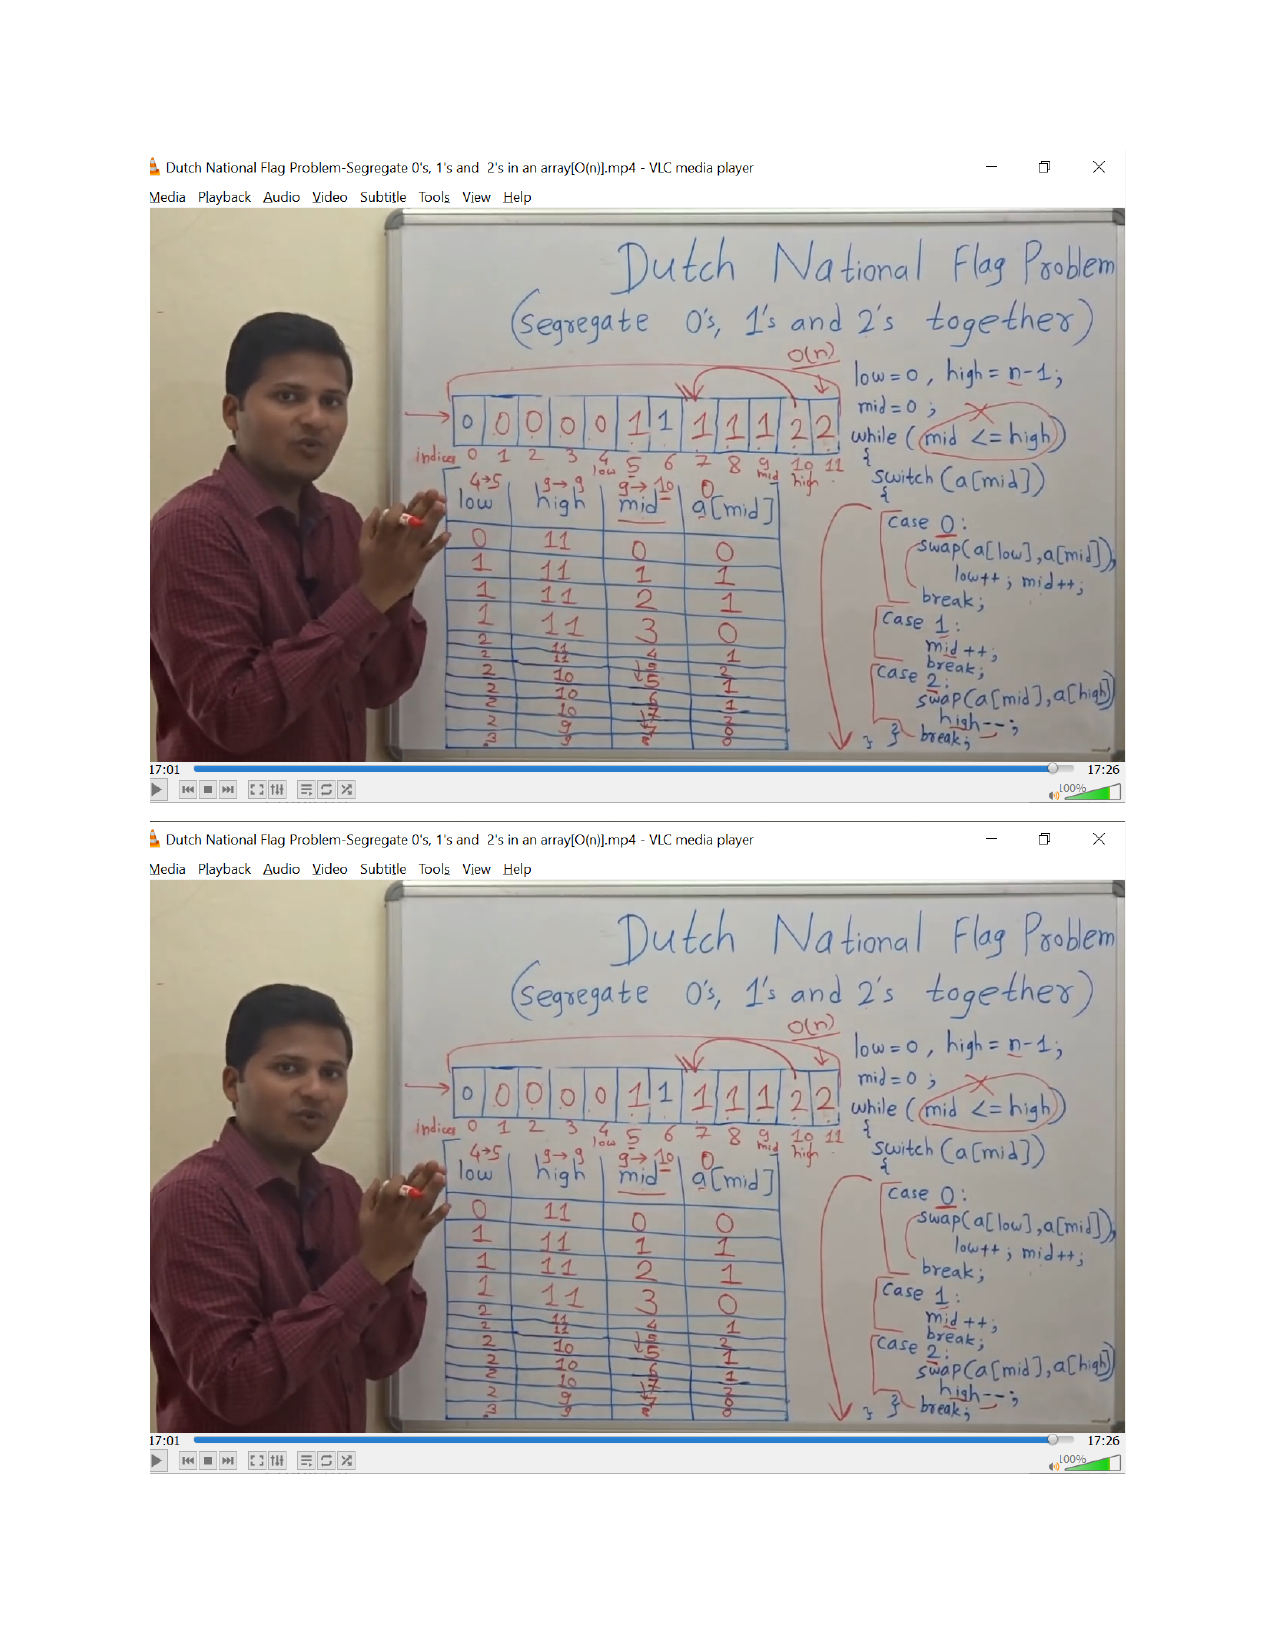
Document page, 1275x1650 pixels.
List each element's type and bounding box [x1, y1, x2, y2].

picture [150, 821, 1125, 1474]
picture [150, 150, 1125, 803]
